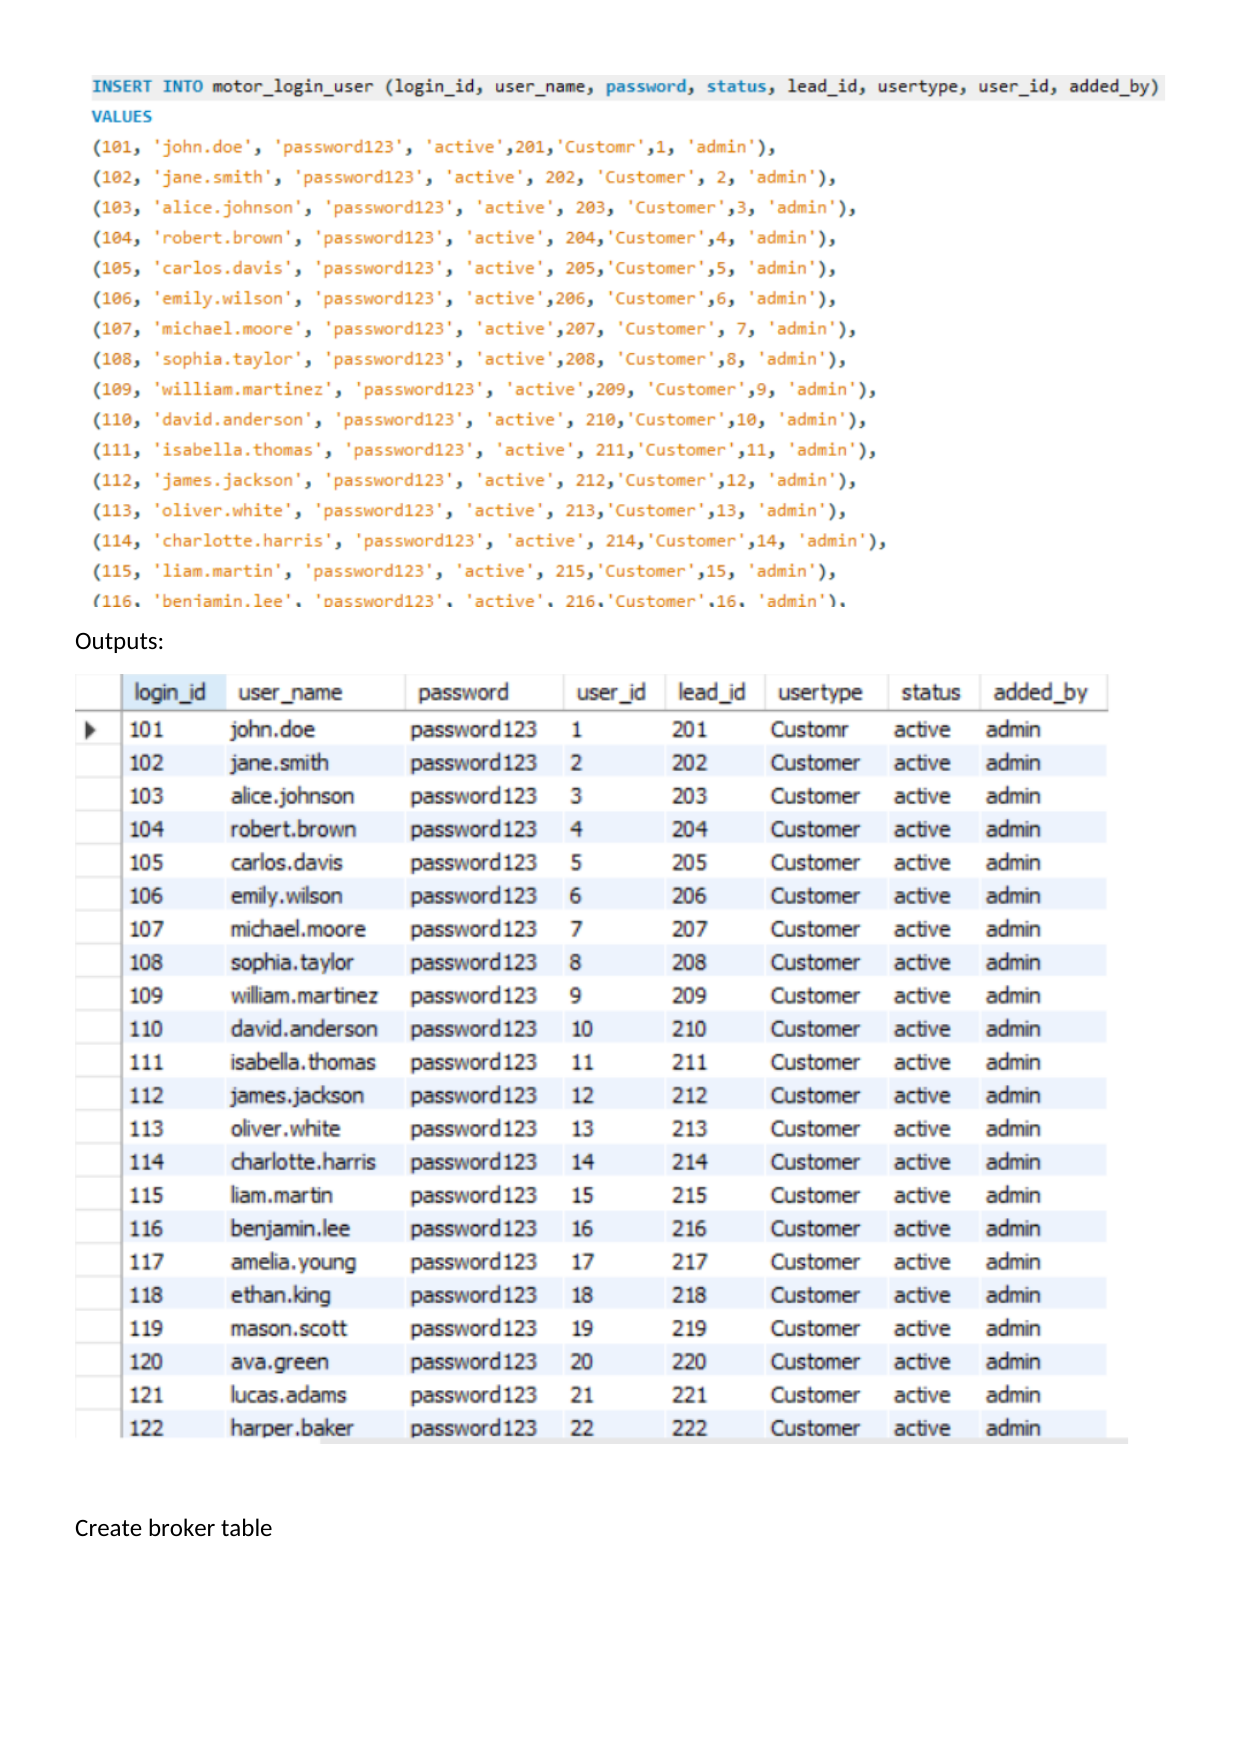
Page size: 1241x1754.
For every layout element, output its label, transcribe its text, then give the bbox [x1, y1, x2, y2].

text Create broker table [75, 1512, 1165, 1542]
picture [75, 674, 1129, 1444]
picture [75, 75, 1166, 607]
text Outputs: [75, 625, 1165, 656]
